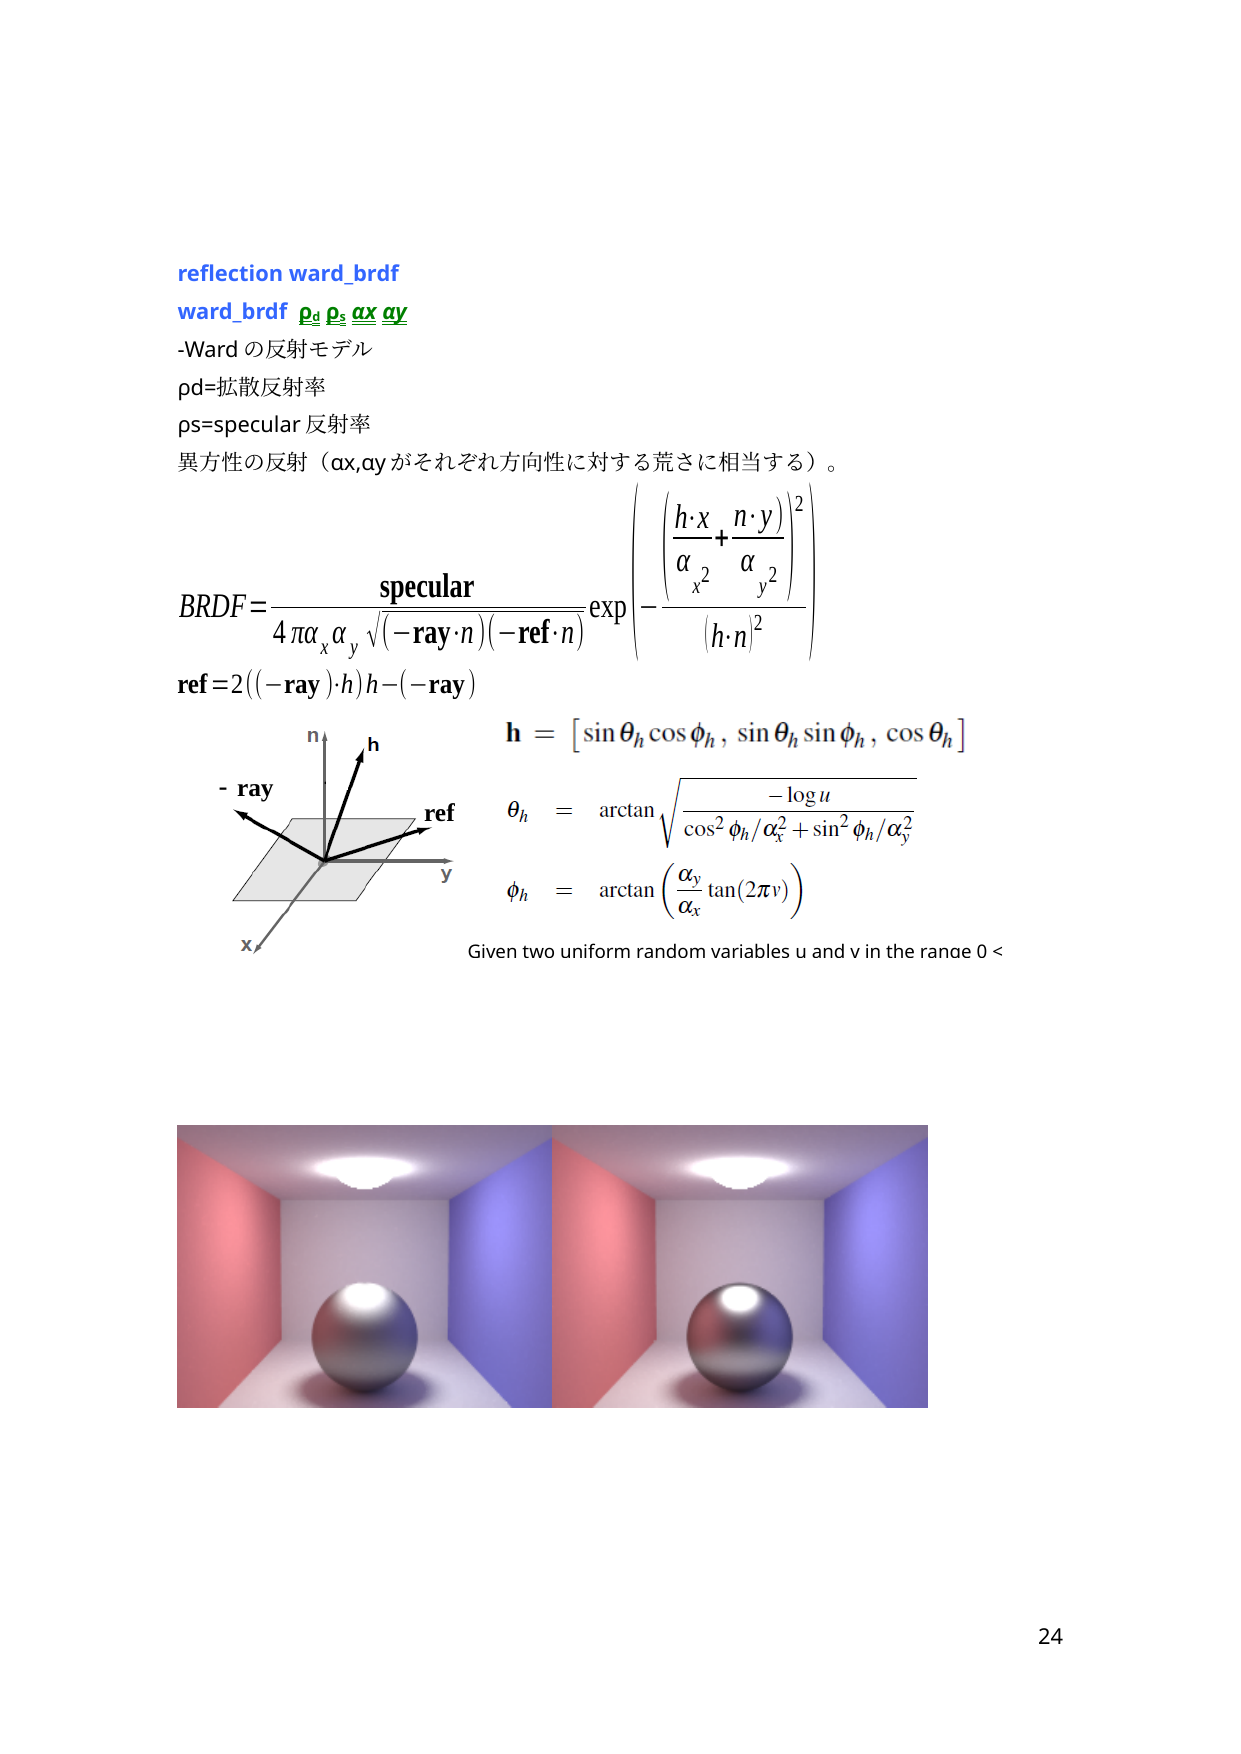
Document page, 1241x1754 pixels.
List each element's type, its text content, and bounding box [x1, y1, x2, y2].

text ρd=拡散反射率 [177, 367, 1063, 404]
text ward_brdf ρd ρs αx αy [177, 292, 1063, 329]
picture [177, 1125, 928, 1408]
picture [470, 946, 478, 956]
text -Wardの反射モデル [177, 329, 1063, 367]
text 異方性の反射（αx,αyがそれぞれ方向性に対する荒さに相当する）。 [177, 442, 1063, 479]
picture [177, 704, 984, 956]
text reflection ward_brdf [177, 254, 1063, 292]
text ρs=specular反射率 [177, 404, 1063, 442]
